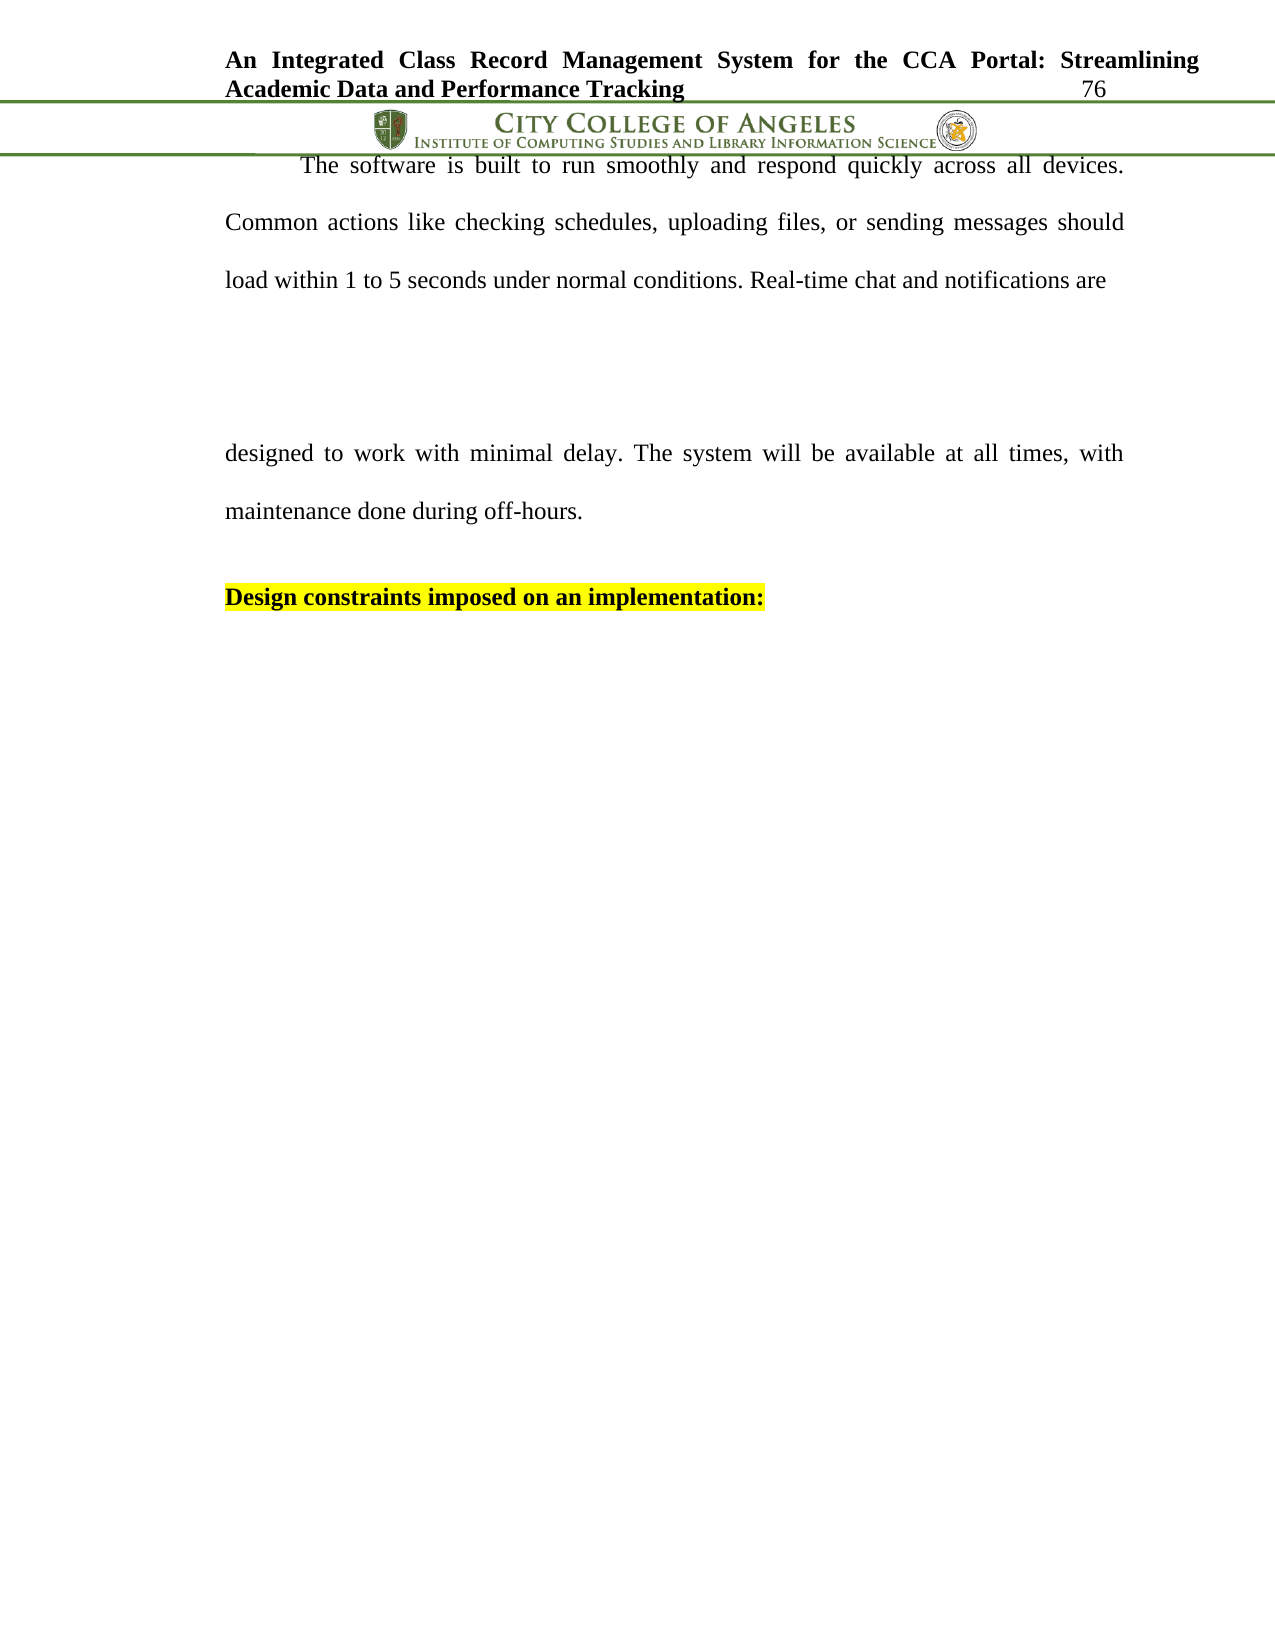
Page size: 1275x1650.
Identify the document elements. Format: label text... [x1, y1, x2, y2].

picture [338, 107, 1012, 150]
text designed to work with minimal delay. The system will be available at all times, with maintenance done during off-hours. [225, 438, 1125, 524]
text Design constraints imposed on an implementation: [225, 582, 1125, 611]
text The software is built to run smoothly and respond quickly across all devices. Common actions like checking schedules, uploading files, or sending messages should load within 1 to 5 seconds under normal conditions. Real-time chat and notifications are [225, 150, 1125, 294]
